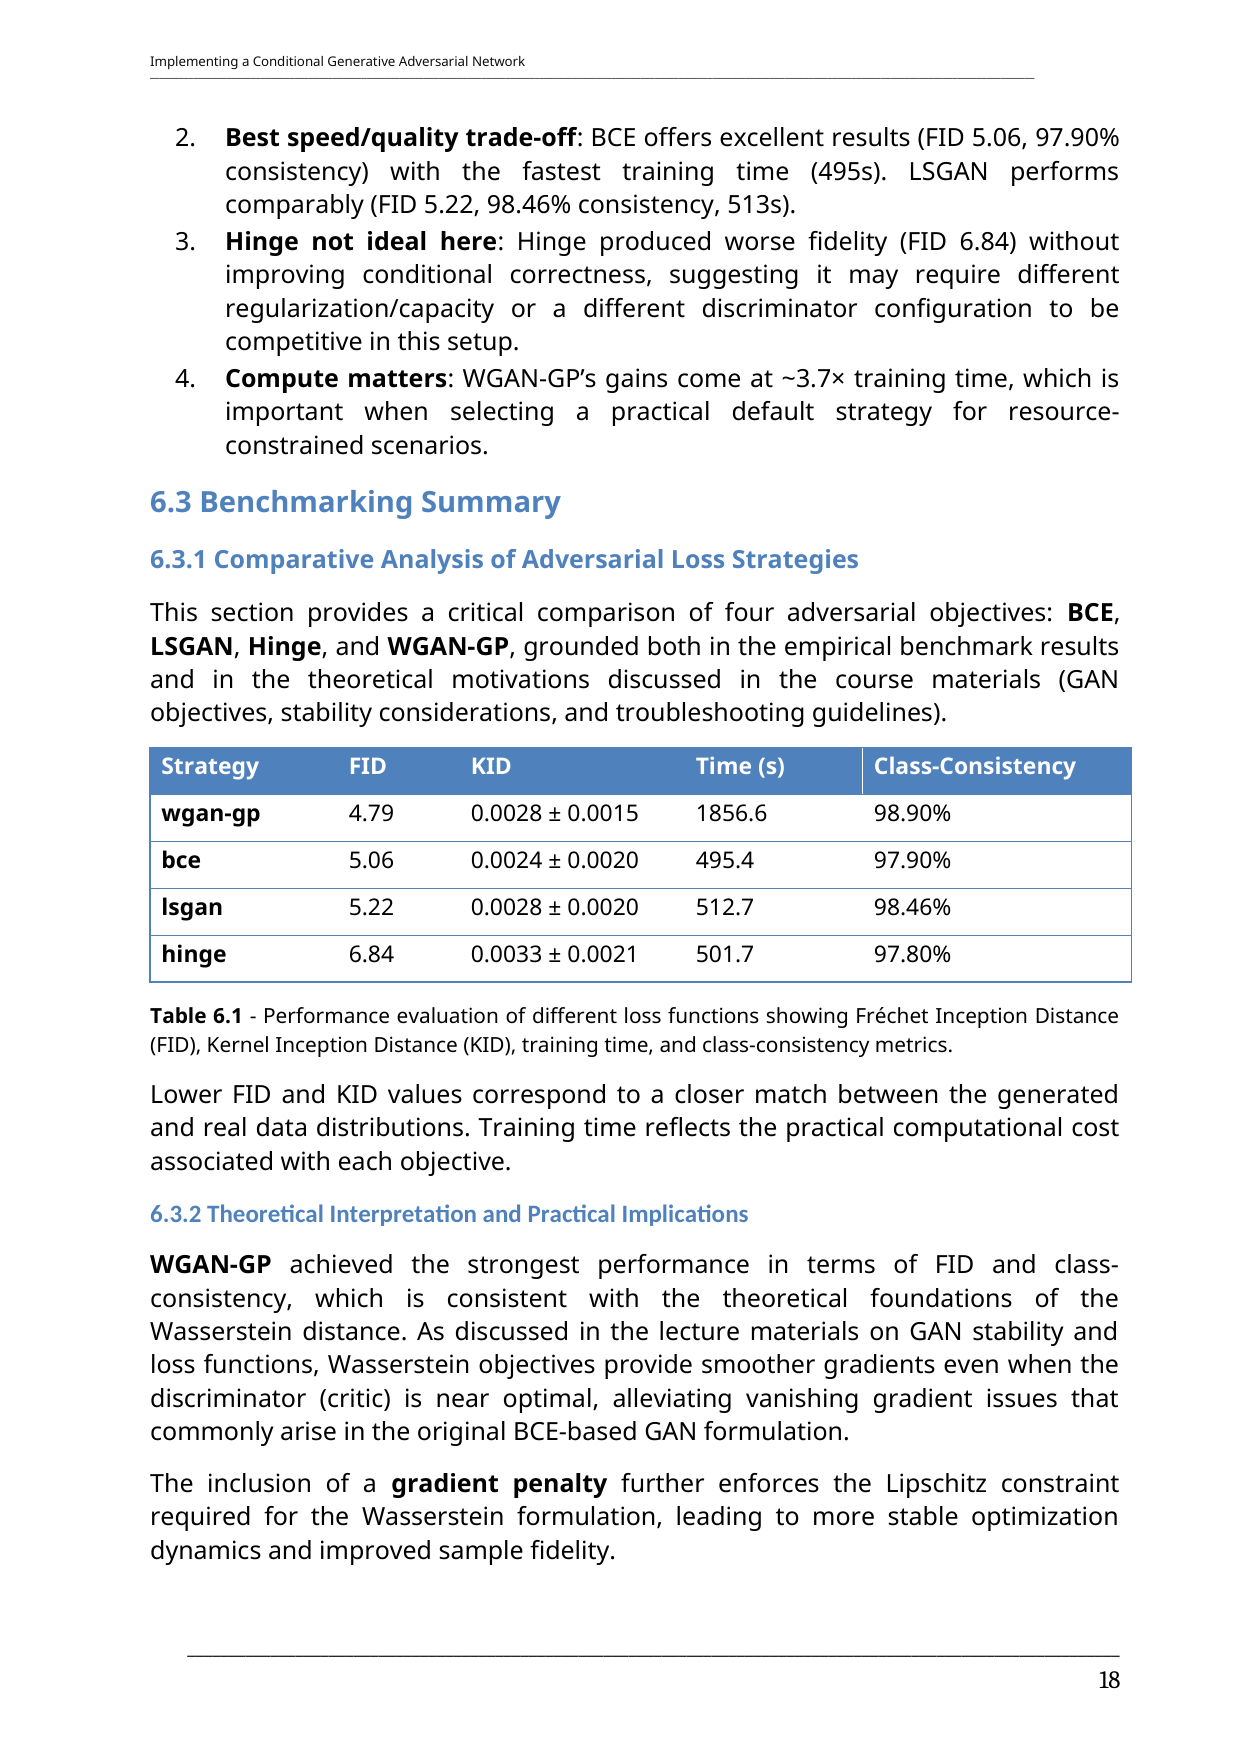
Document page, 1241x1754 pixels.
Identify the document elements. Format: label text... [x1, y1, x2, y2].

table_header Class-Consistency [863, 748, 1131, 794]
table_cell 97.80% [863, 936, 1131, 981]
table_header Strategy [151, 748, 337, 794]
table_cell 1856.6 [684, 795, 862, 841]
table_cell bce [151, 842, 337, 888]
list Compute matters: WGAN-GP’s gains come at ~3.7× training time, which is important when selecting a practical default strategy for resource-constrained scenarios. [175, 361, 1120, 461]
table_cell wgan-gp [151, 795, 337, 841]
text The inclusion of a gradient penalty further enforces the Lipschitz constraint required for the Wasserstein formulation, leading to more stable optimization dynamics and improved sample fidelity. [150, 1466, 1120, 1566]
subtitle 6.3 Benchmarking Summary [150, 482, 1120, 521]
list Best speed/quality trade-off: BCE offers excellent results (FID 5.06, 97.90% consistency) with the fastest training time (495s). LSGAN performs comparably (FID 5.22, 98.46% consistency, 513s). [175, 120, 1120, 220]
table_cell lsgan [151, 889, 337, 934]
subtitle 6.3.1 Comparative Analysis of Adversarial Loss Strategies [150, 542, 1120, 576]
table_header FID [337, 748, 459, 794]
table_cell 0.0033 ± 0.0021 [459, 936, 684, 981]
text Table 6.1 - Performance evaluation of different loss functions showing Fréchet Inception Distance (FID), Kernel Inception Distance (KID), training time, and class-consistency metrics. [150, 1001, 1120, 1058]
table_cell 6.84 [337, 936, 459, 981]
table_cell 0.0024 ± 0.0020 [459, 842, 684, 888]
table_cell 0.0028 ± 0.0015 [459, 795, 684, 841]
text Lower FID and KID values correspond to a closer match between the generated and real data distributions. Training time reflects the practical computational cost associated with each objective. [150, 1077, 1120, 1177]
table_cell 512.7 [684, 889, 862, 934]
table_cell hinge [151, 936, 337, 981]
table_header KID [459, 748, 684, 794]
list Hinge not ideal here: Hinge produced worse fidelity (FID 6.84) without improving conditional correctness, suggesting it may require different regularization/capacity or a different discriminator configuration to be competitive in this setup. [175, 224, 1120, 357]
table_cell 4.79 [337, 795, 459, 841]
table_cell 5.06 [337, 842, 459, 888]
table_header Time (s) [684, 748, 862, 794]
table_cell 98.90% [863, 795, 1131, 841]
table_cell 501.7 [684, 936, 862, 981]
text WGAN-GP achieved the strongest performance in terms of FID and class-consistency, which is consistent with the theoretical foundations of the Wasserstein distance. As discussed in the lecture materials on GAN stability and loss functions, Wasserstein objectives provide smoother gradients even when the discriminator (critic) is near optimal, alleviating vanishing gradient issues that commonly arise in the original BCE-based GAN formulation. [150, 1247, 1120, 1447]
table_cell 495.4 [684, 842, 862, 888]
text This section provides a critical comparison of four adversarial objectives: BCE, LSGAN, Hinge, and WGAN-GP, grounded both in the empirical benchmark results and in the theoretical motivations discussed in the course materials (GAN objectives, stability considerations, and troubleshooting guidelines). [150, 595, 1120, 728]
table_cell 97.90% [863, 842, 1131, 888]
table_cell 0.0028 ± 0.0020 [459, 889, 684, 934]
table_cell 5.22 [337, 889, 459, 934]
table_cell 98.46% [863, 889, 1131, 934]
subtitle 6.3.2 Theoretical Interpretation and Practical Implications [150, 1198, 1120, 1228]
